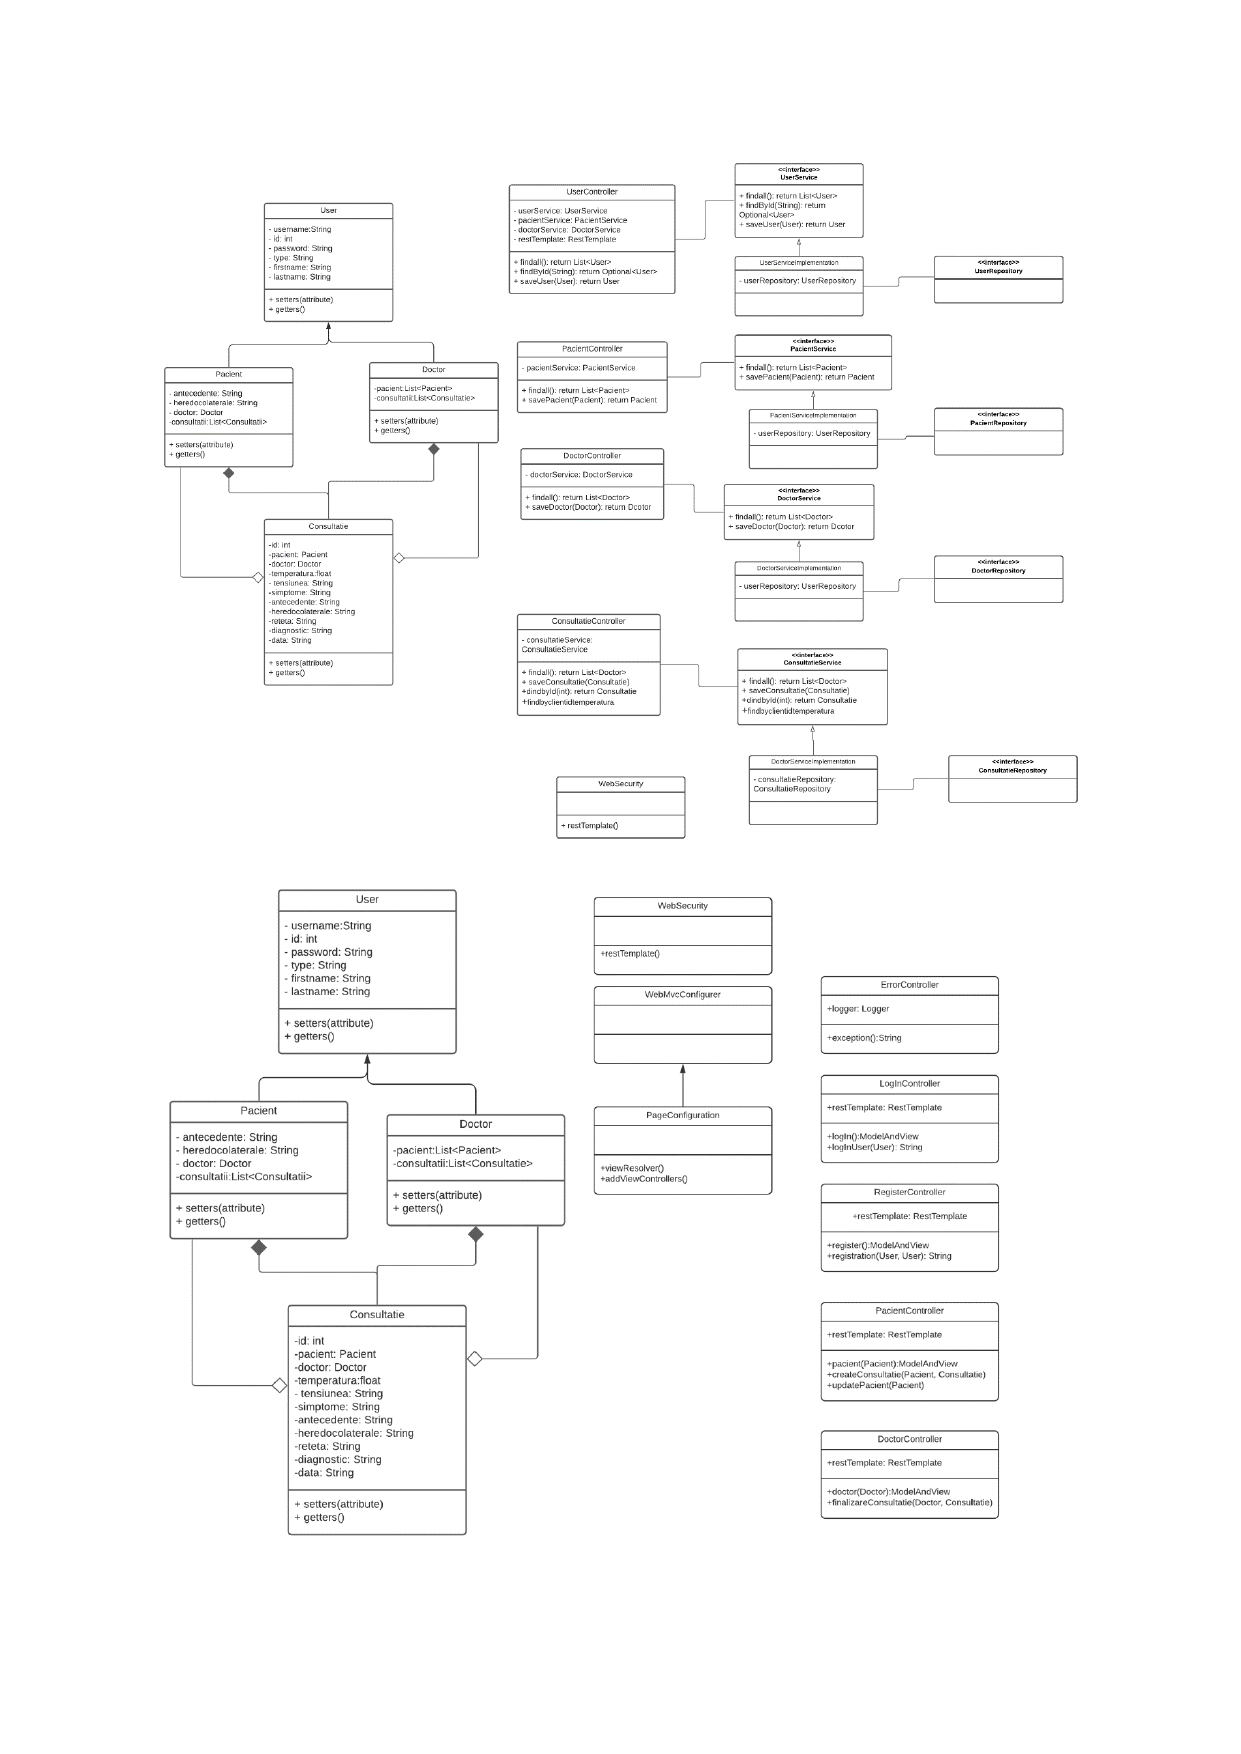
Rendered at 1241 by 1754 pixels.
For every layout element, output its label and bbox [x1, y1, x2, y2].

picture [150, 870, 1018, 1554]
picture [150, 150, 1091, 852]
